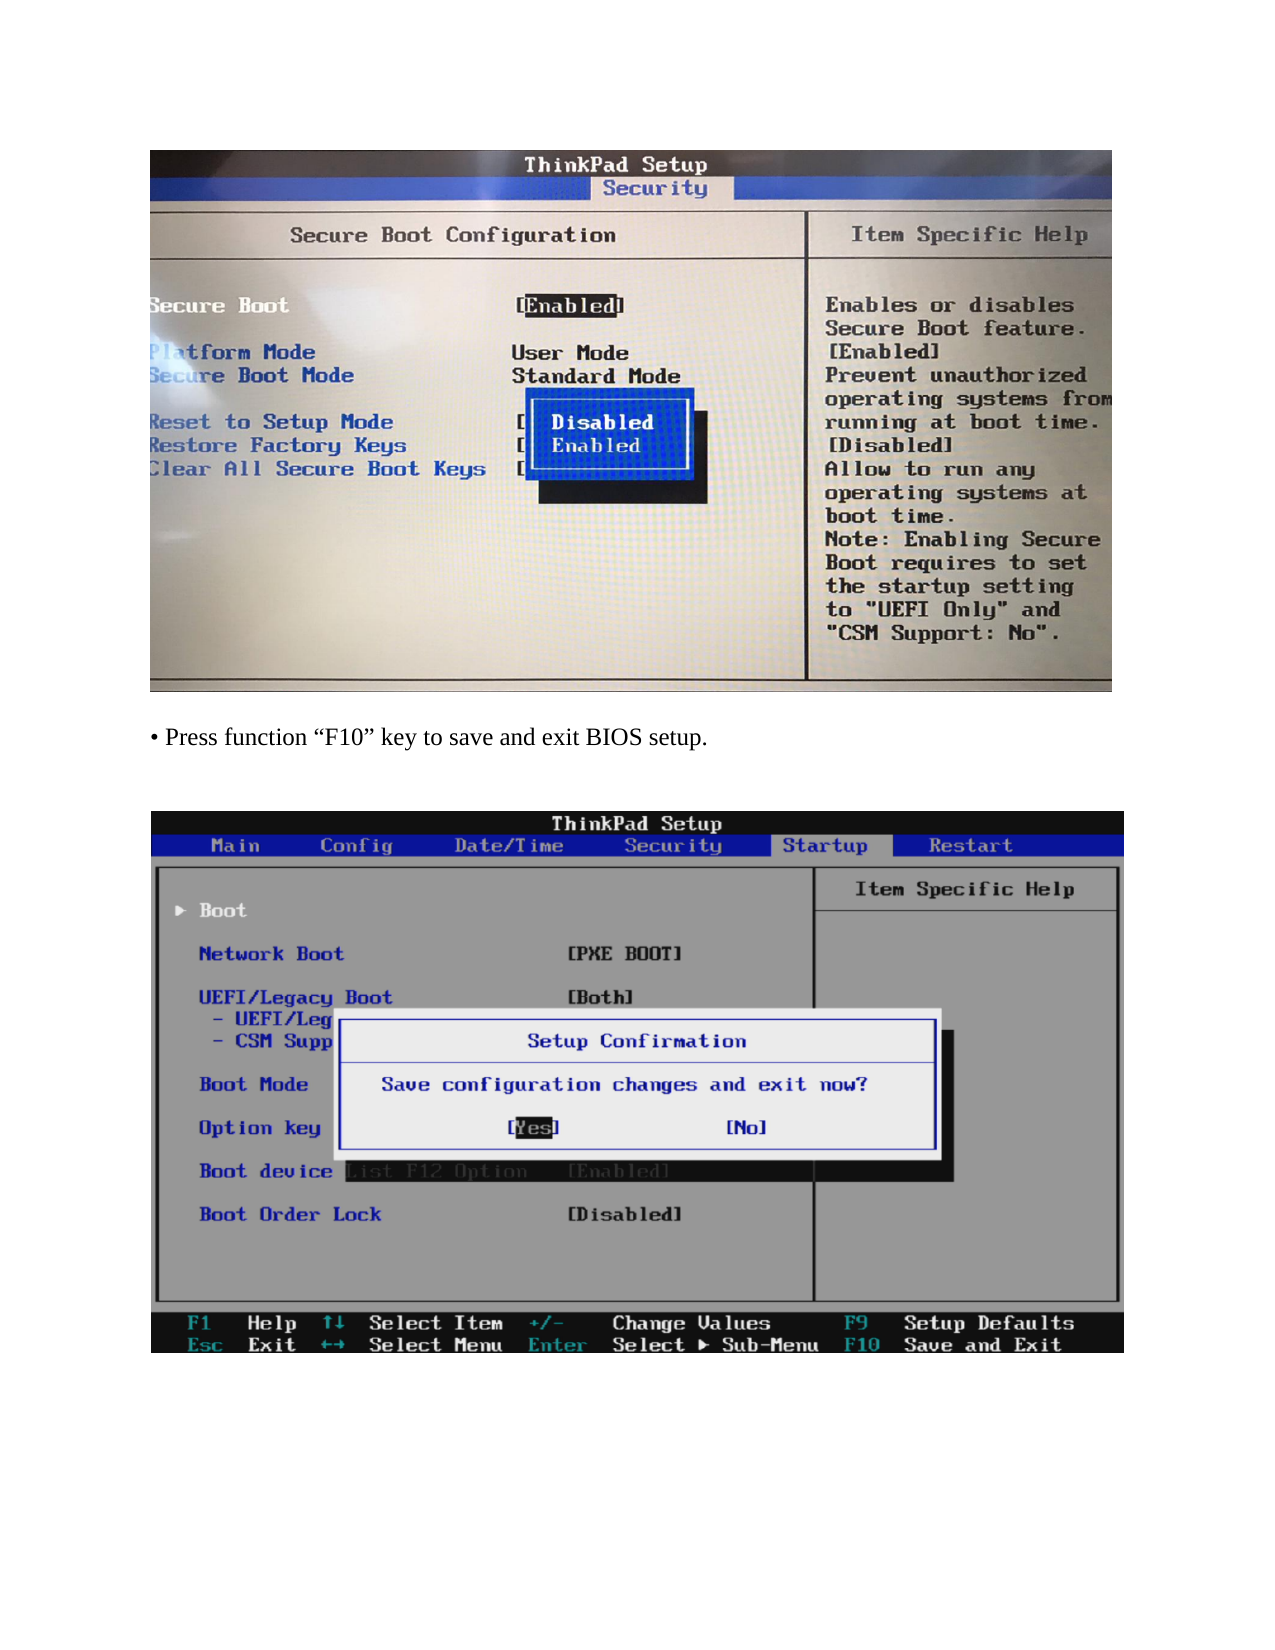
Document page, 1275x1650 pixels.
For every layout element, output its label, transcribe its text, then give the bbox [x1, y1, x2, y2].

picture [150, 811, 1125, 1353]
picture [150, 150, 1125, 692]
text • Press function “F10” key to save and exit BIOS setup. [150, 722, 1125, 750]
